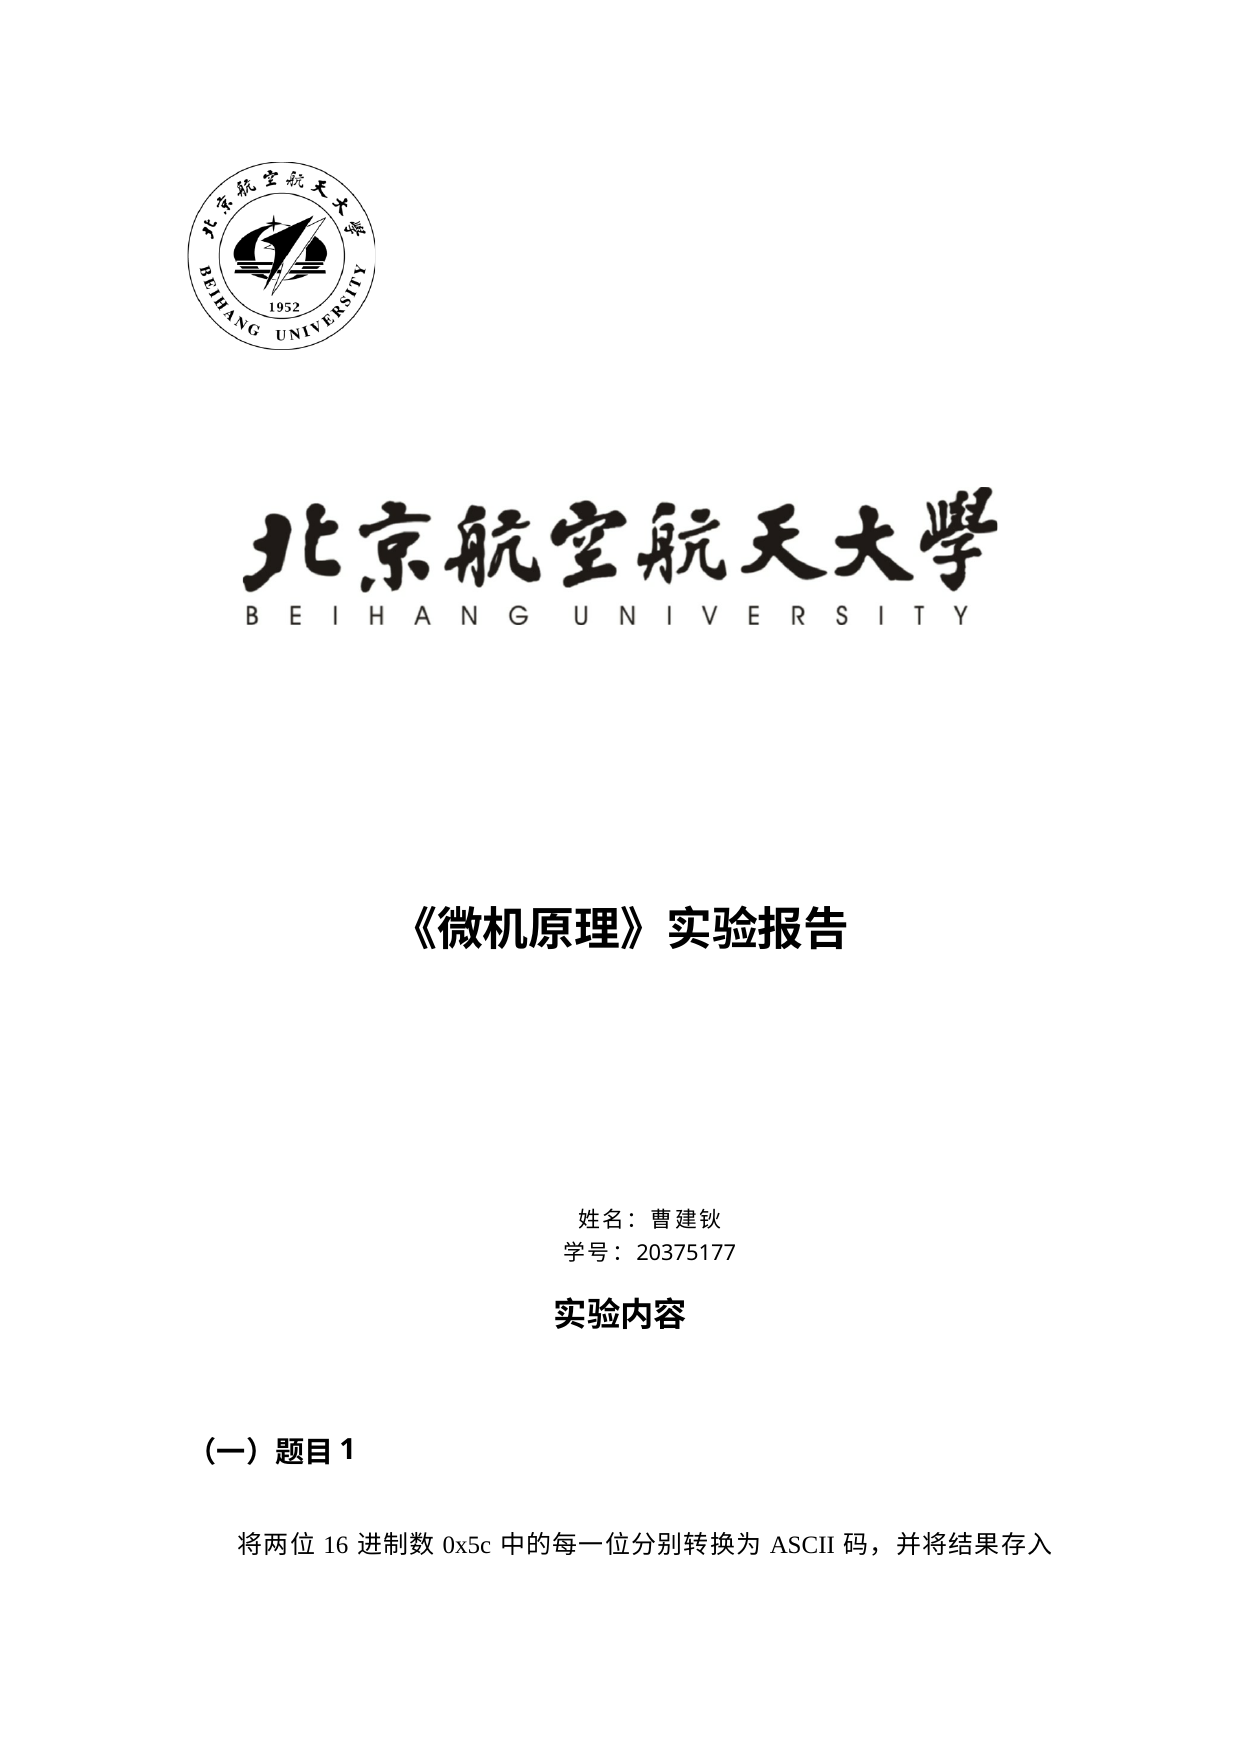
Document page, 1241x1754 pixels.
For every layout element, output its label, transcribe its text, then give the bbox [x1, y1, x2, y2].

text （一）题目1 [187, 1429, 1053, 1494]
picture [187, 162, 375, 350]
picture [242, 487, 998, 625]
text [187, 1510, 1053, 1575]
subtitle 实验内容 [187, 1279, 1053, 1344]
